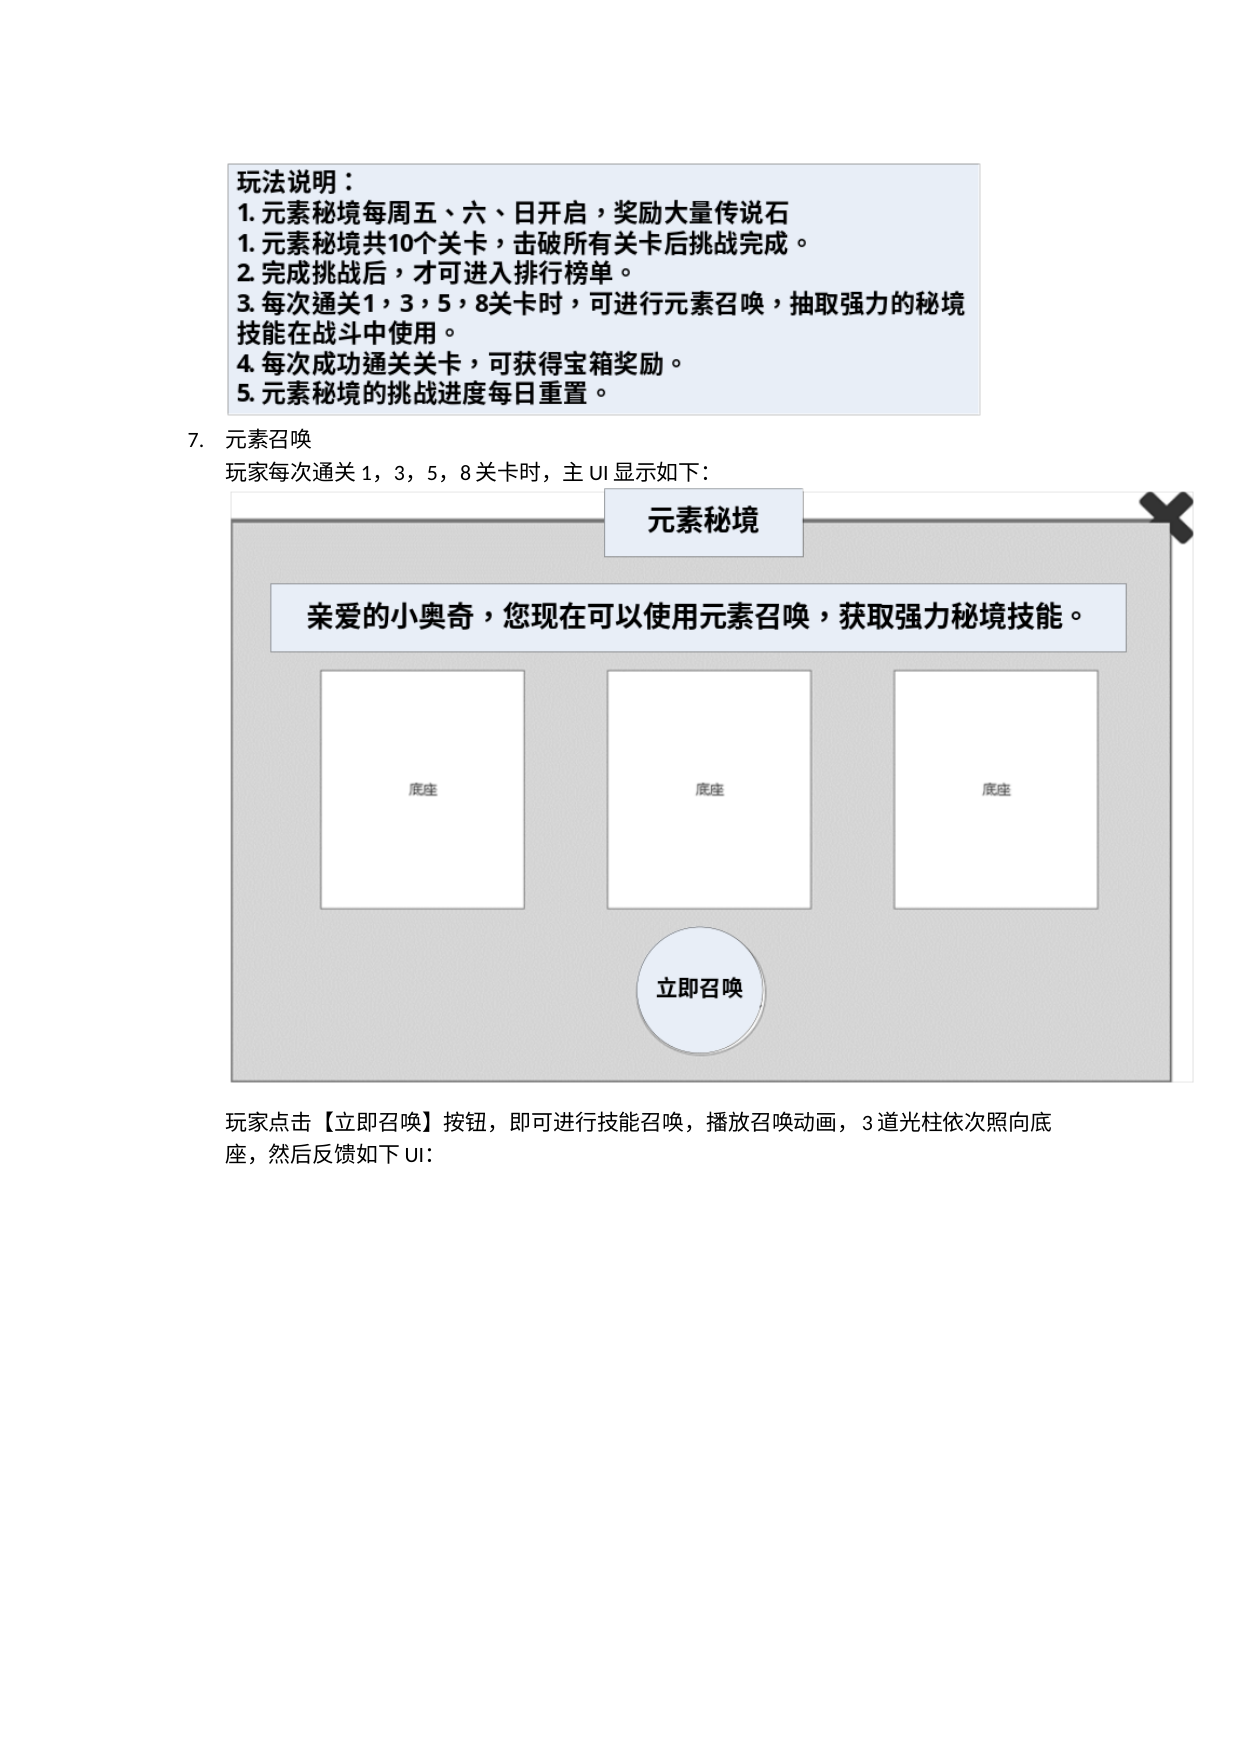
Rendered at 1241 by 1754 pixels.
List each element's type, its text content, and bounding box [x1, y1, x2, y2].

list 玩家每次通关1，3，5，8关卡时，主UI显示如下： [225, 454, 1053, 487]
list 元素召唤 [187, 422, 1053, 454]
list 玩家点击【立即召唤】按钮，即可进行技能召唤，播放召唤动画，3道光柱依次照向底座，然后反馈如下UI： [225, 1104, 1053, 1169]
